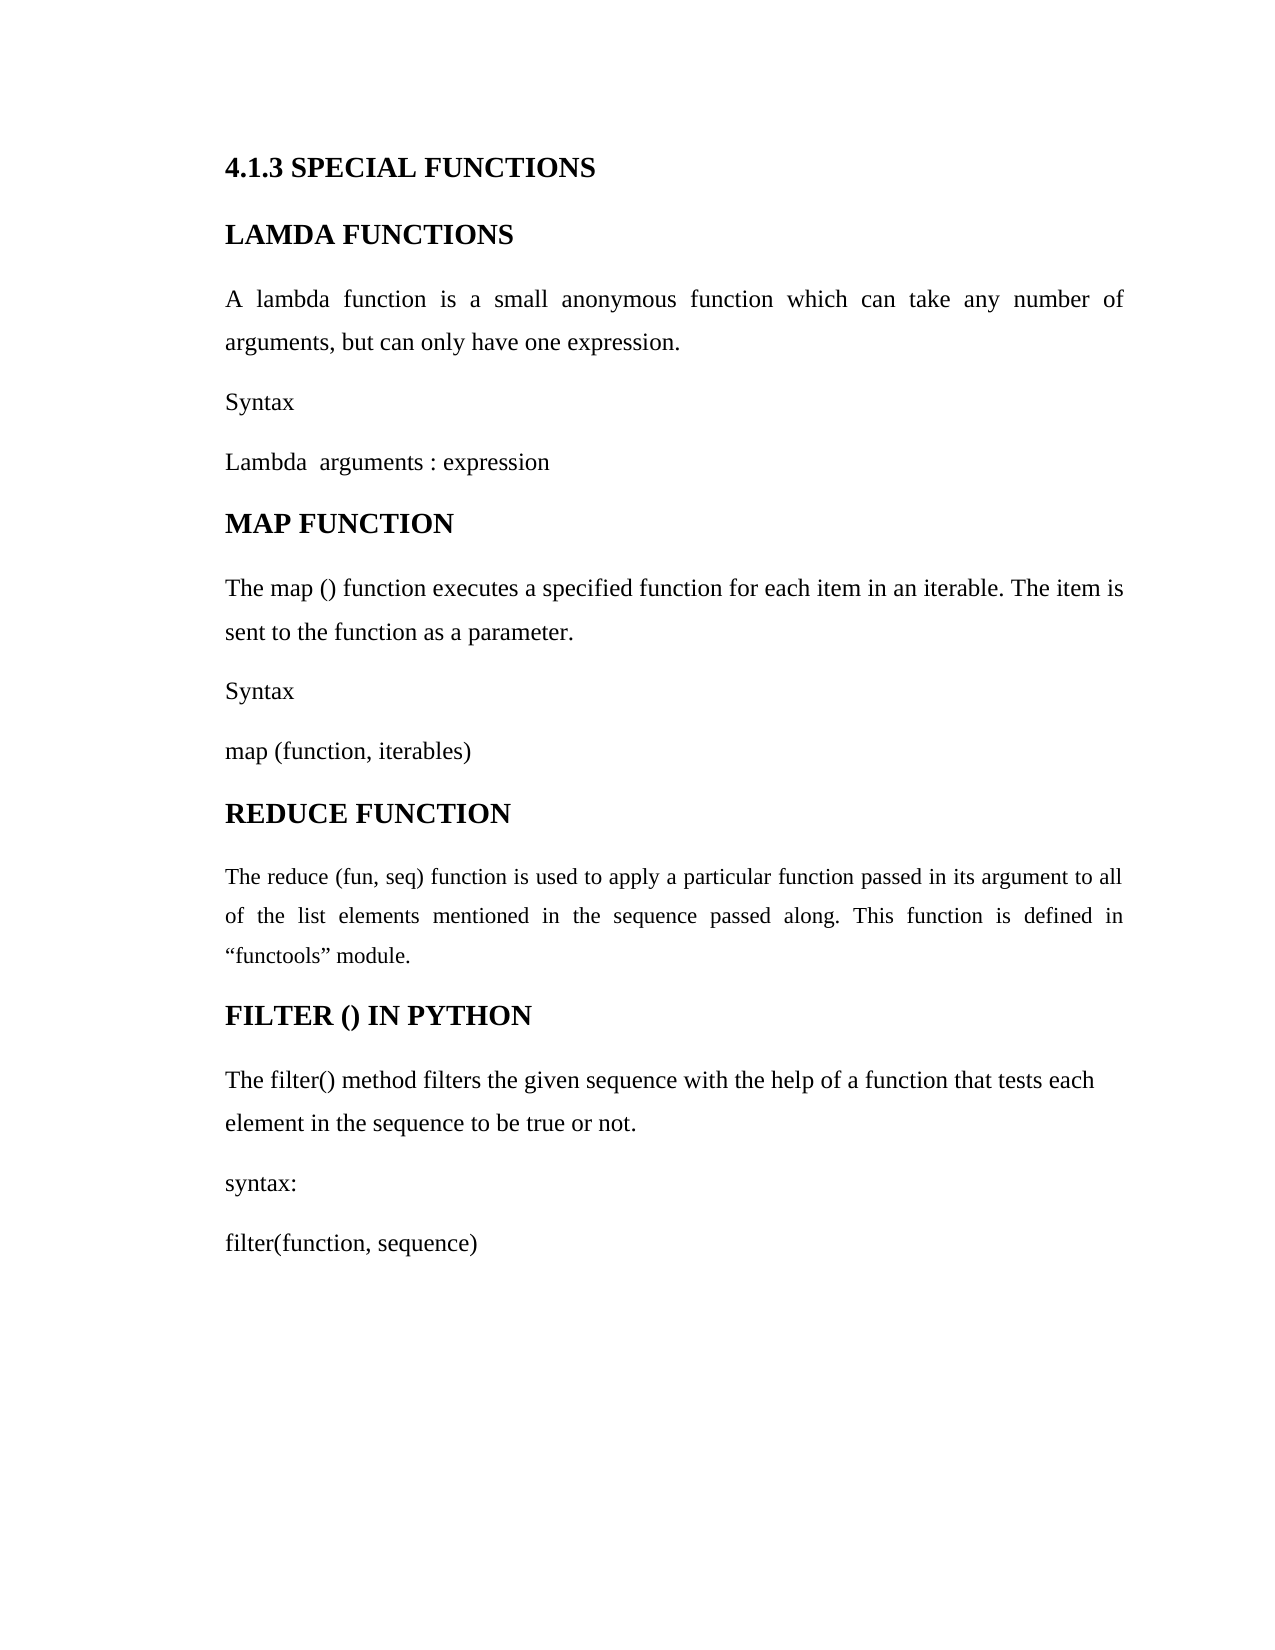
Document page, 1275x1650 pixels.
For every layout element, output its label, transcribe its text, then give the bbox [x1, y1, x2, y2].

text Syntax [225, 676, 1125, 705]
text MAP FUNCTION [225, 506, 1125, 540]
text REDUCE FUNCTION [225, 796, 1125, 829]
text 4.1.3 SPECIAL FUNCTIONS [225, 150, 1125, 183]
text syntax: [225, 1168, 1125, 1197]
text FILTER () IN PYTHON [225, 998, 1125, 1032]
text A lambda function is a small anonymous function which can take any number of arguments, but can only have one expression. [225, 284, 1125, 356]
text The filter() method filters the given sequence with the help of a function that tests each element in the sequence to be true or not. [225, 1065, 1125, 1137]
text LAMDA FUNCTIONS [225, 217, 1125, 251]
text Lambda arguments : expression [225, 447, 1125, 475]
text The map () function executes a specified function for each item in an iterable. The item is sent to the function as a parameter. [225, 573, 1125, 645]
text filter(function, sequence) [225, 1228, 1125, 1256]
text The reduce (fun, seq) function is used to apply a particular function passed in its argument to all of the list elements mentioned in the sequence passed along. This function is defined in “functools” module. [225, 863, 1125, 968]
text Syntax [225, 387, 1125, 416]
text map (function, iterables) [225, 736, 1125, 765]
